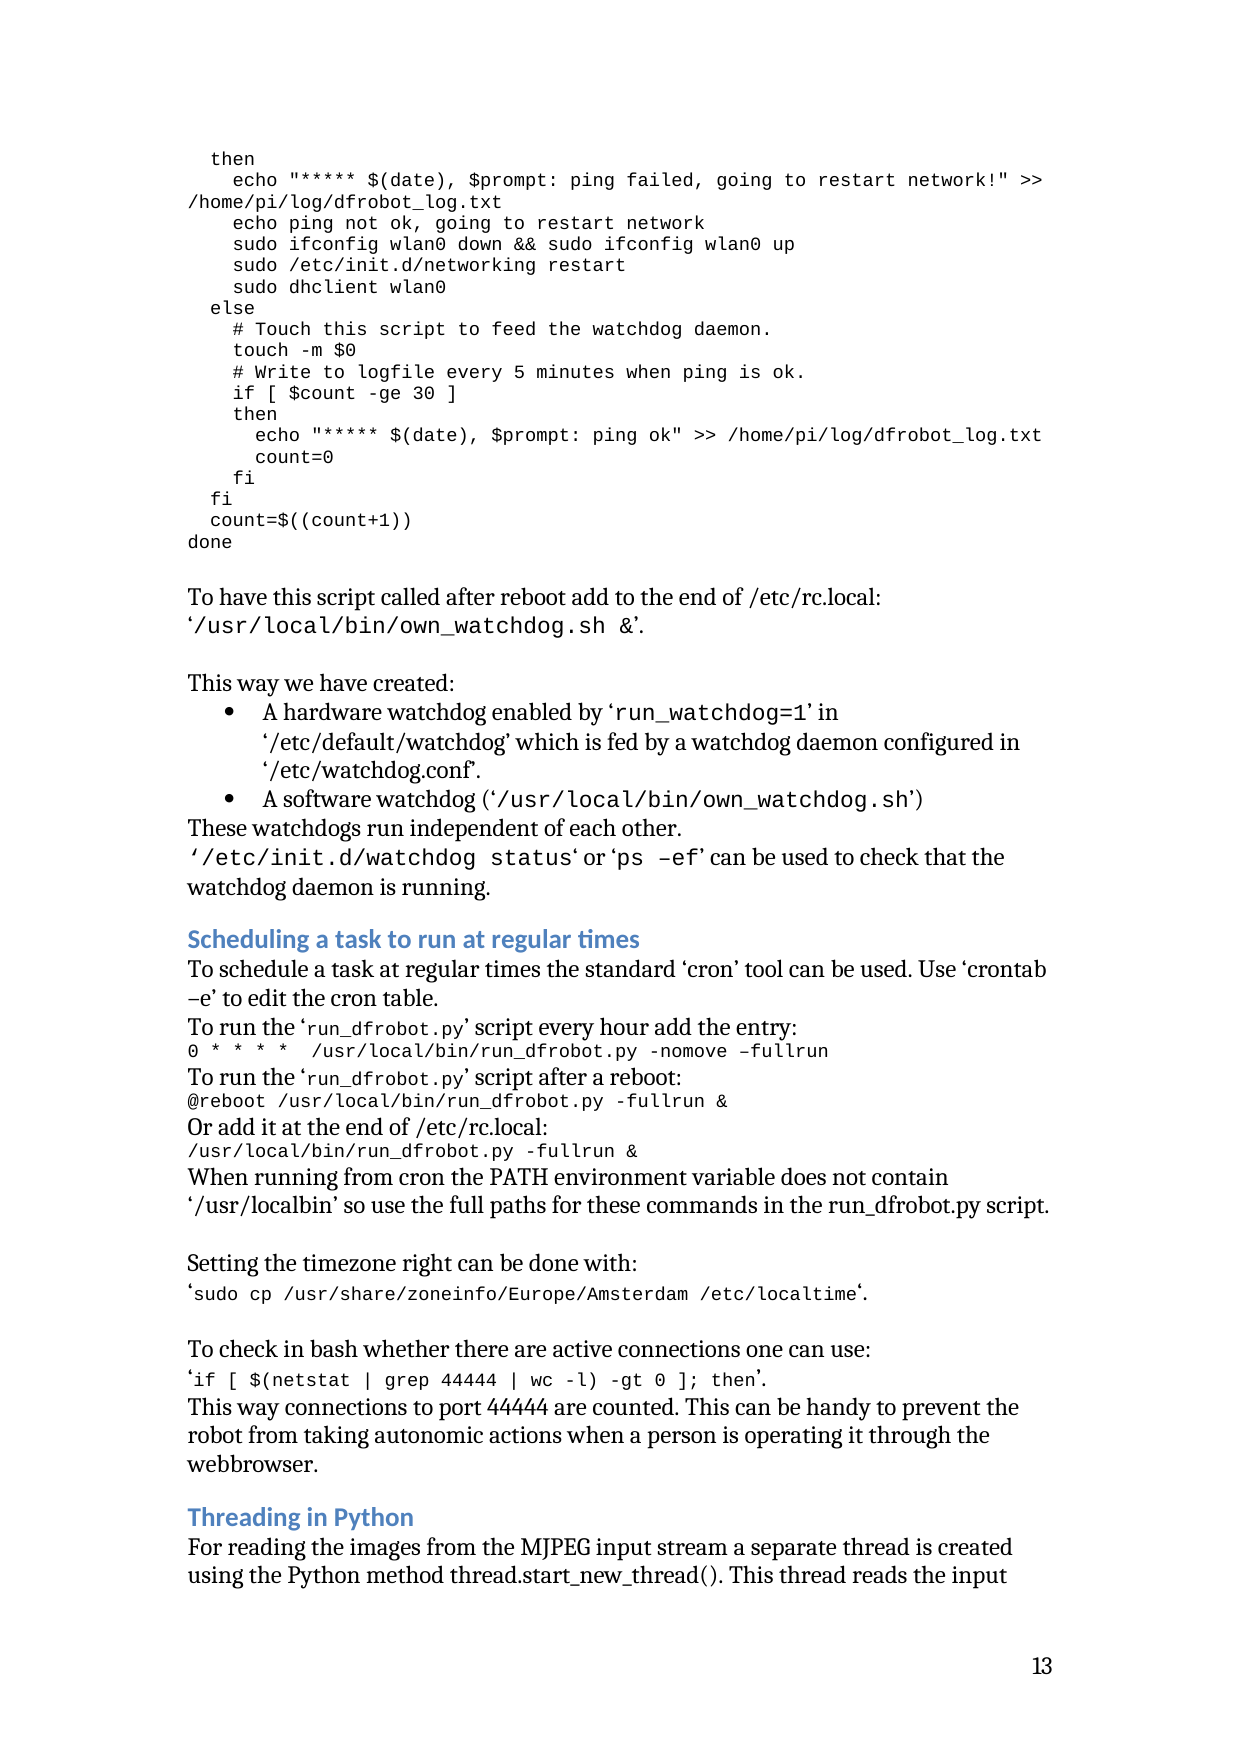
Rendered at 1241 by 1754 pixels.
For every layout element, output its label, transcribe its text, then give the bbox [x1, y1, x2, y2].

text ‘/etc/init.d/watchdog status‘ or ‘ps –ef’ can be used to check that the watchdog daemon is running. [187, 843, 1053, 901]
text To run the ‘run_dfrobot.py’ script every hour add the entry: [187, 1013, 1053, 1041]
text sudo dhclient wlan0 [187, 277, 1053, 299]
text To run the ‘run_dfrobot.py’ script after a reboot: [187, 1063, 1053, 1091]
text else [187, 299, 1053, 320]
text This way connections to port 44444 are counted. This can be handy to prevent the robot from taking autonomic actions when a person is operating it through the webbrowser. [187, 1393, 1053, 1479]
subtitle Scheduling a task to run at regular times [187, 922, 1053, 955]
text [187, 1533, 1053, 1590]
text then [187, 405, 1053, 426]
text Or add it at the end of /etc/rc.local: [187, 1113, 1053, 1141]
subtitle Threading in Python [187, 1500, 1053, 1533]
text fi [187, 490, 1053, 511]
text To check in bash whether there are active connections one can use: [187, 1335, 1053, 1364]
text # Touch this script to feed the watchdog daemon. [187, 320, 1053, 341]
text These watchdogs run independent of each other. [187, 814, 1053, 843]
text sudo ifconfig wlan0 down && sudo ifconfig wlan0 up [187, 235, 1053, 256]
text 0 * * * * /usr/local/bin/run_dfrobot.py -nomove –fullrun [187, 1041, 1053, 1063]
text This way we have created: [187, 669, 1053, 698]
text /usr/local/bin/run_dfrobot.py -fullrun & [187, 1141, 1053, 1163]
text echo "***** $(date), $prompt: ping failed, going to restart network!" >> /home/pi/log/dfrobot_log.txt [187, 171, 1053, 214]
text echo ping not ok, going to restart network [187, 214, 1053, 235]
text fi [187, 469, 1053, 490]
text count=0 [187, 447, 1053, 469]
text Setting the timezone right can be done with: [187, 1249, 1053, 1278]
text @reboot /usr/local/bin/run_dfrobot.py -fullrun & [187, 1091, 1053, 1113]
text To schedule a task at regular times the standard ‘cron’ tool can be used. Use ‘crontab –e’ to edit the cron table. [187, 955, 1053, 1013]
text if [ $count -ge 30 ] [187, 384, 1053, 405]
text touch -m $0 [187, 341, 1053, 362]
list A software watchdog (‘/usr/local/bin/own_watchdog.sh’) [225, 785, 1053, 814]
text When running from cron the PATH environment variable does not contain ‘/usr/localbin’ so use the full paths for these commands in the run_dfrobot.py script. [187, 1163, 1053, 1220]
text count=$((count+1)) [187, 511, 1053, 532]
list A hardware watchdog enabled by ‘run_watchdog=1’ in ‘/etc/default/watchdog’ which is fed by a watchdog daemon configured in ‘/etc/watchdog.conf’. [225, 698, 1053, 785]
text ‘sudo cp /usr/share/zoneinfo/Europe/Amsterdam /etc/localtime‘. [187, 1278, 1053, 1306]
text # Write to logfile every 5 minutes when ping is ok. [187, 362, 1053, 384]
text echo "***** $(date), $prompt: ping ok" >> /home/pi/log/dfrobot_log.txt [187, 426, 1053, 447]
text then [187, 150, 1053, 171]
text ‘if [ $(netstat | grep 44444 | wc -l) -gt 0 ]; then’. [187, 1364, 1053, 1393]
text done To have this script called after reboot add to the end of /etc/rc.local: ‘/usr/local/bin/own_watchdog.sh &’. [187, 532, 1053, 641]
text sudo /etc/init.d/networking restart [187, 256, 1053, 277]
